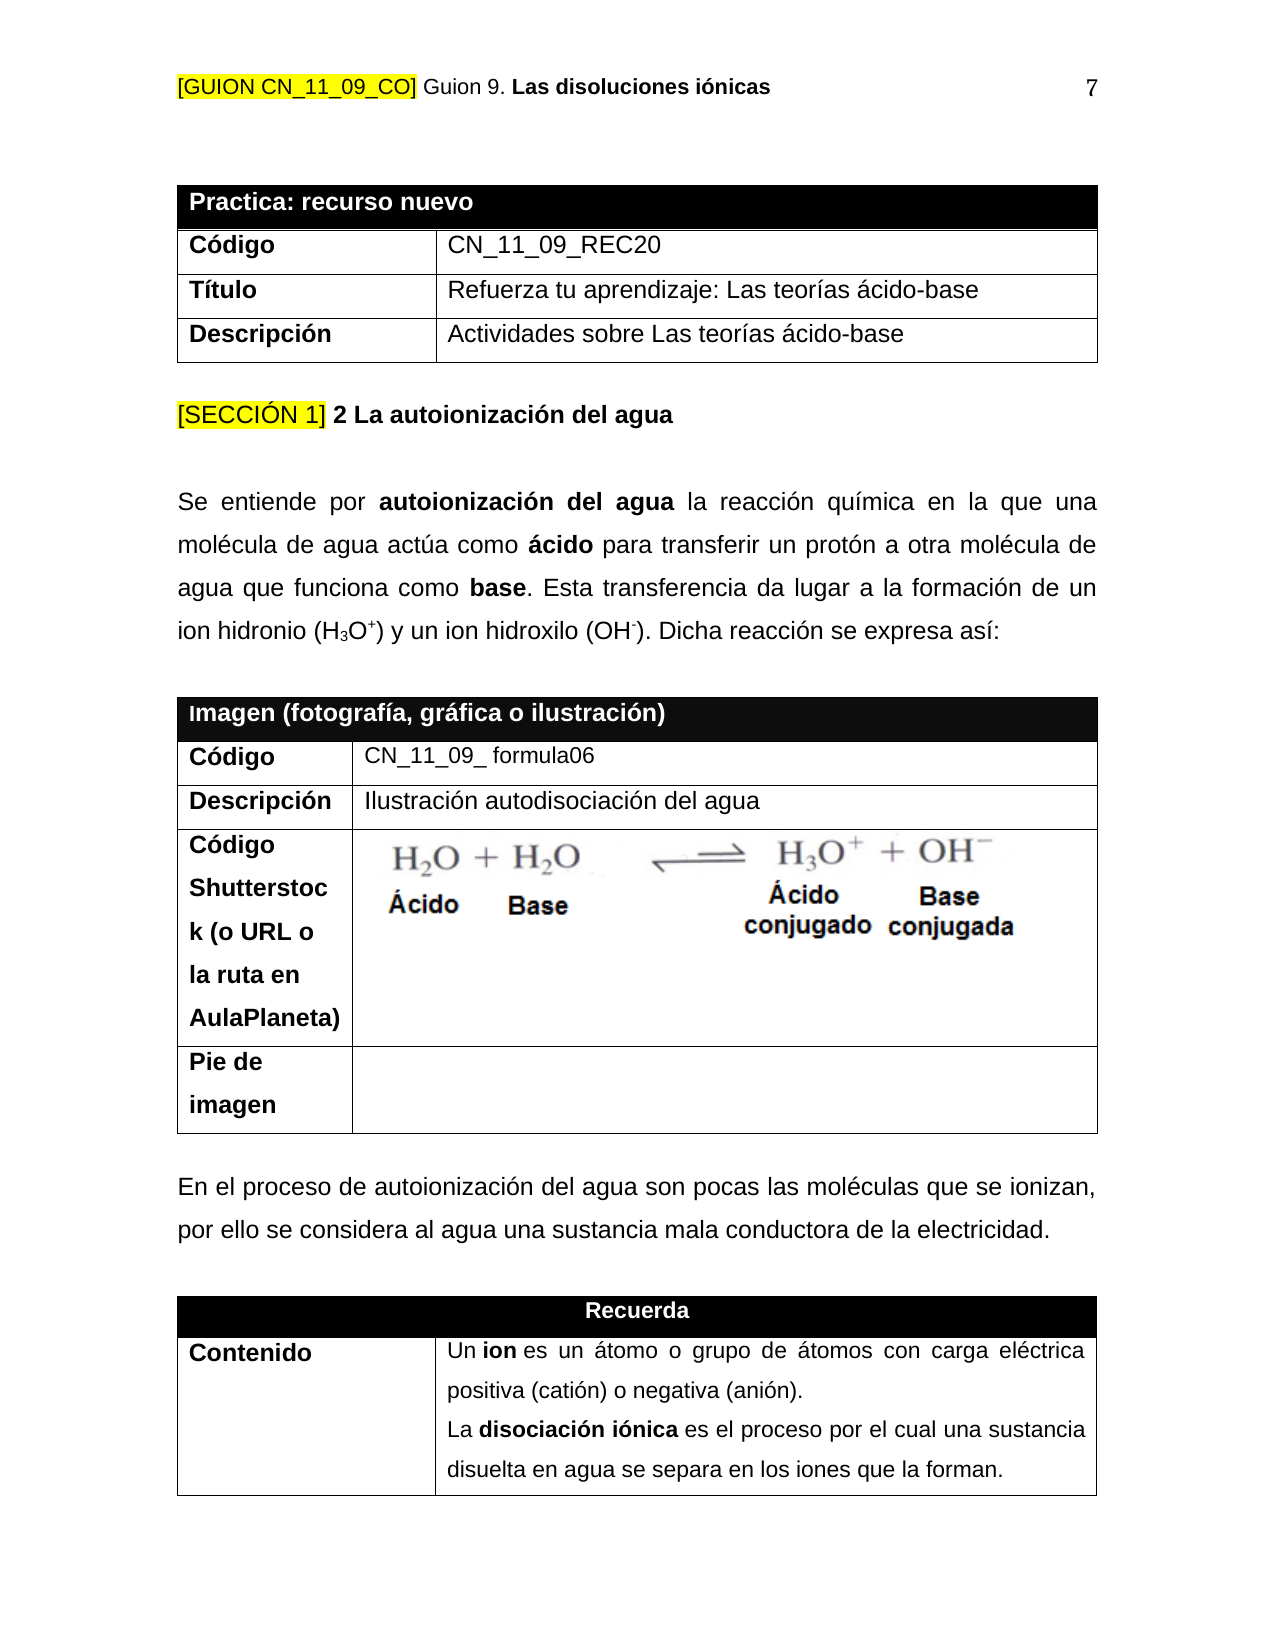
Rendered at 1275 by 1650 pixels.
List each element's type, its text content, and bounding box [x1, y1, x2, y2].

text En el proceso de autoionización del agua son pocas las moléculas que se ionizan, por ello se considera al agua una sustancia mala conductora de la electricidad. [177, 1172, 1098, 1244]
table_cell Código [178, 742, 352, 785]
text Se entiende por autoionización del agua la reacción química en la que una molécula de agua actúa como ácido para transferir un protón a otra molécula de agua que funciona como base. Esta transferencia da lugar a la formación de un ion hidronio (H3O+) y un ion hidroxilo (OH-). Dicha reacción se expresa así: [177, 487, 1098, 645]
table_cell CN_11_09_REC20 [437, 231, 1097, 273]
picture [364, 830, 1035, 948]
table_cell [353, 830, 1097, 1046]
table_header Imagen (fotografía, gráfica o ilustración) [178, 698, 1097, 741]
table_cell CN_11_09_ formula06 [353, 742, 1097, 785]
text [SECCIÓN 1] 2 La autoionización del agua [326, 401, 1098, 429]
table_header Recuerda [178, 1297, 1096, 1336]
table_cell Descripción [178, 786, 352, 829]
table_header Practica: recurso nuevo [178, 186, 1097, 229]
table_cell Actividades sobre Las teorías ácido-base [437, 319, 1097, 362]
table_cell [353, 1047, 1097, 1133]
table_cell Contenido [178, 1338, 435, 1495]
table_cell Código [178, 231, 436, 273]
table_cell Descripción [178, 319, 436, 362]
table_cell Ilustración autodisociación del agua [353, 786, 1097, 829]
table_cell Pie de imagen [178, 1047, 352, 1133]
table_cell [436, 1338, 1096, 1495]
table_cell Código Shutterstock (o URL o la ruta en AulaPlaneta) [178, 830, 352, 1046]
table_cell Título [178, 275, 436, 318]
table_cell Refuerza tu aprendizaje: Las teorías ácido-base [437, 275, 1097, 318]
